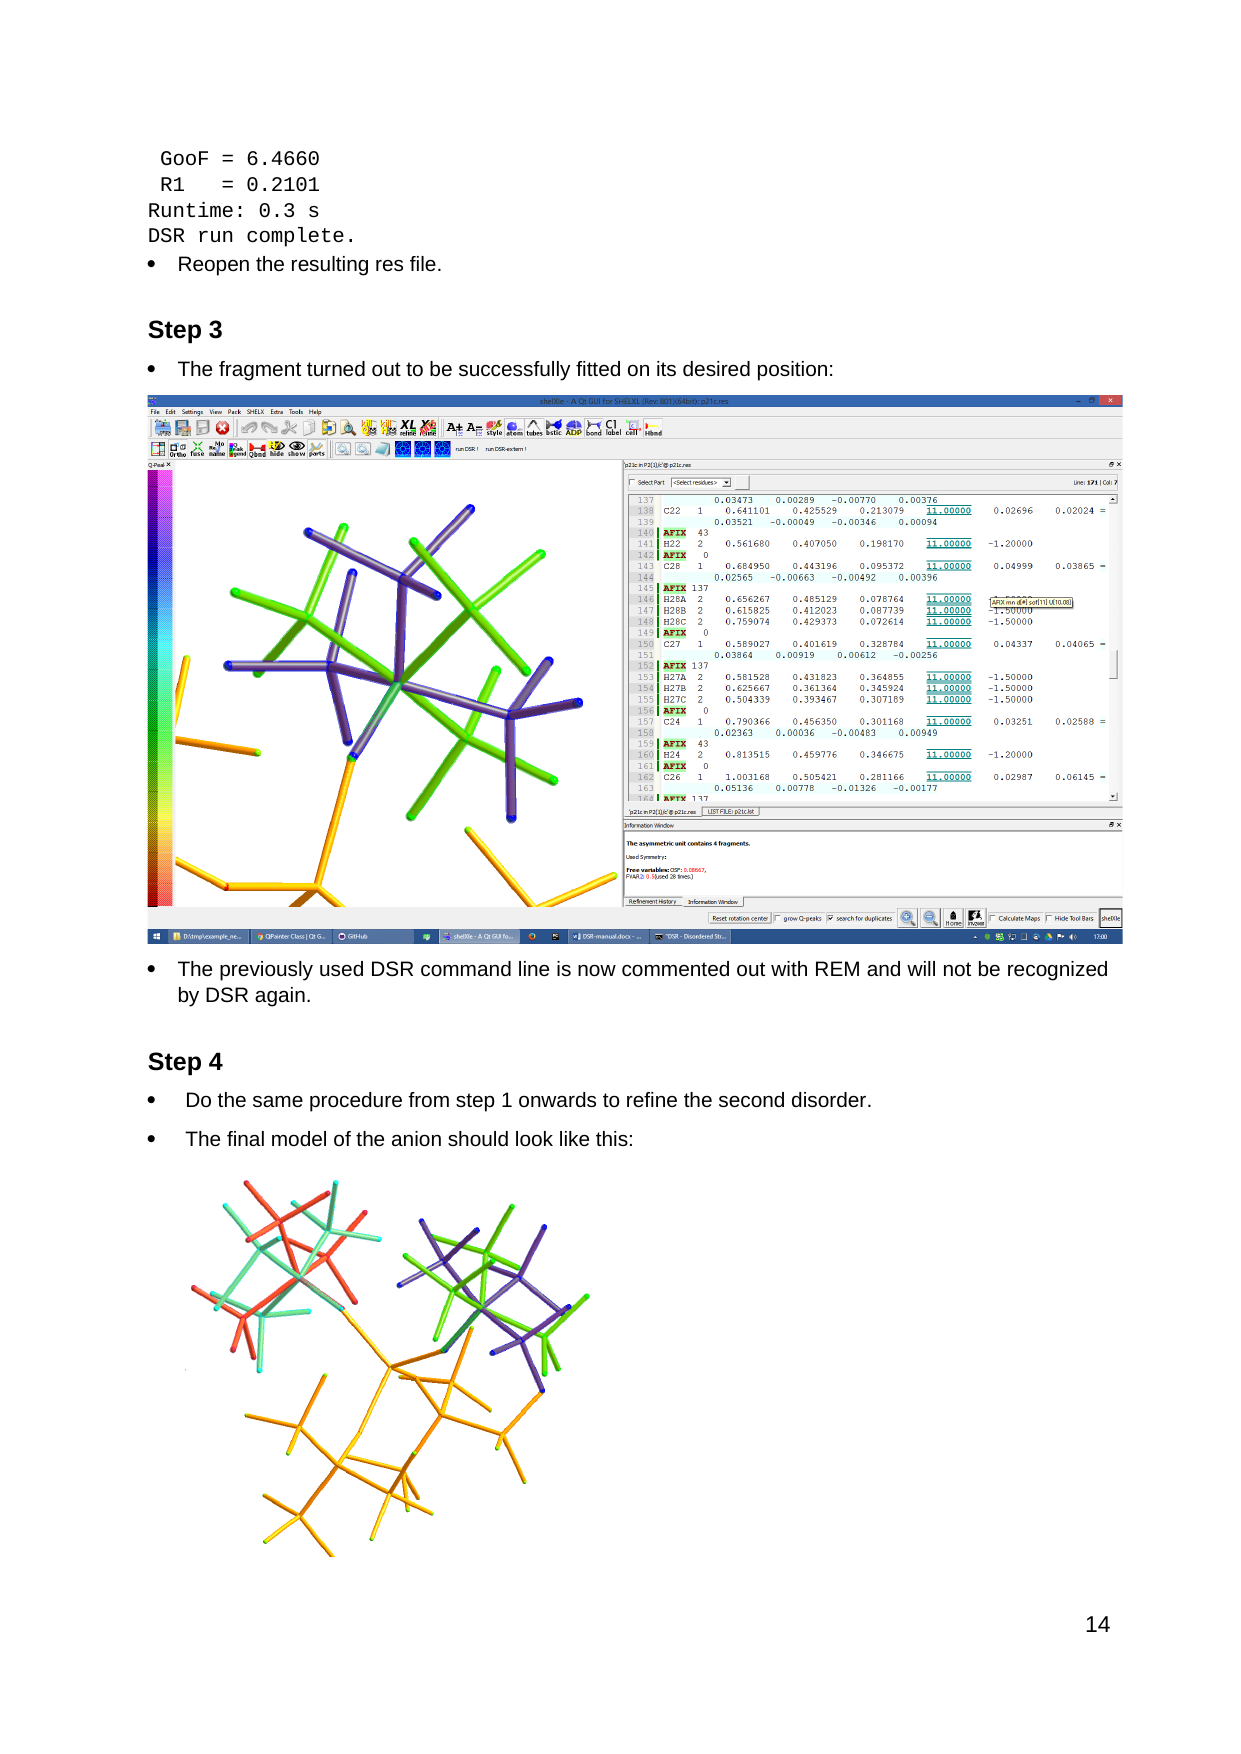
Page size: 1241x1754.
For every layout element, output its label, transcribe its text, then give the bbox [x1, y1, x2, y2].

text GooF = 6.4660 [148, 148, 1110, 171]
list The final model of the anion should look like this: [148, 1127, 1110, 1151]
text Reopen the resulting res file. [148, 251, 1110, 276]
list Do the same procedure from step 1 onwards to refine the second disorder. [148, 1088, 1110, 1112]
text R1 = 0.2101 [148, 174, 1110, 197]
text Step 3 [148, 315, 1110, 344]
picture [147, 395, 1123, 944]
text Runtime: 0.3 s [148, 199, 1110, 223]
text The fragment turned out to be successfully fitted on its desired position: [148, 357, 1110, 381]
text The previously used DSR command line is now commented out with REM and will not be recognized by DSR again. [148, 957, 1110, 1007]
text DSR run complete. [148, 226, 1110, 249]
picture [185, 1166, 613, 1557]
text Step 4 [148, 1047, 1110, 1076]
